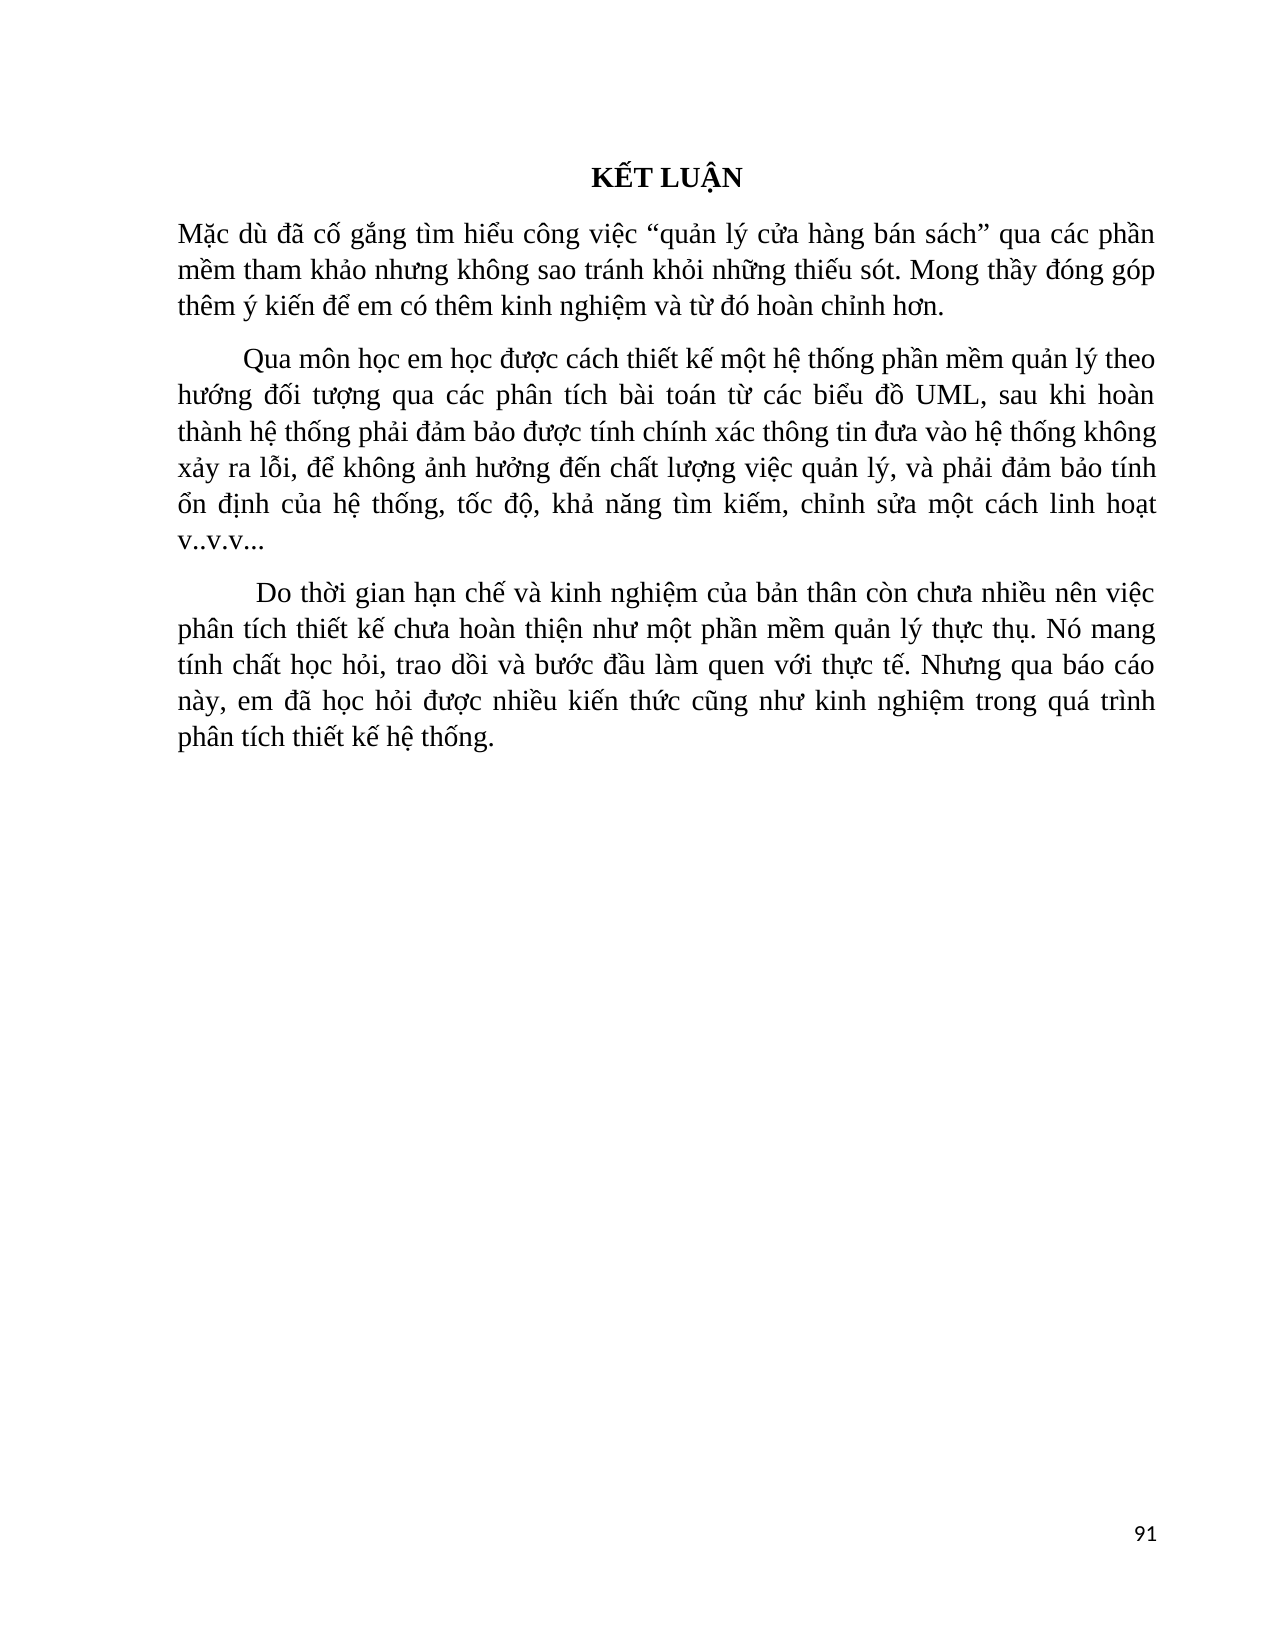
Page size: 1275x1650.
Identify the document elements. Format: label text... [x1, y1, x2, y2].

text Do thời gian hạn chế và kinh nghiệm của bản thân còn chưa nhiều nên việc phân tích thiết kế chưa hoàn thiện như một phần mềm quản lý thực thụ. Nó mang tính chất học hỏi, trao dồi và bước đầu làm quen với thực tế. Nhưng qua báo cáo này, em đã học hỏi được nhiều kiến thức cũng như kinh nghiệm trong quá trình phân tích thiết kế hệ thống. [177, 575, 1157, 753]
text Qua môn học em học được cách thiết kế một hệ thống phần mềm quản lý theo hướng đối tượng qua các phân tích bài toán từ các biểu đồ UML, sau khi hoàn thành hệ thống phải đảm bảo được tính chính xác thông tin đưa vào hệ thống không xảy ra lỗi, để không ảnh hưởng đến chất lượng việc quản lý, và phải đảm bảo tính ổn định của hệ thống, tốc độ, khả năng tìm kiếm, chỉnh sửa một cách linh hoạt v..v.v... [177, 341, 1157, 556]
text Mặc dù đã cố gắng tìm hiểu công việc “quản lý cửa hàng bán sách” qua các phần mềm tham khảo nhưng không sao tránh khỏi những thiếu sót. Mong thầy đóng góp thêm ý kiến để em có thêm kinh nghiệm và từ đó hoàn chỉnh hơn. [177, 216, 1157, 322]
text KẾT LUẬN [177, 160, 1157, 194]
